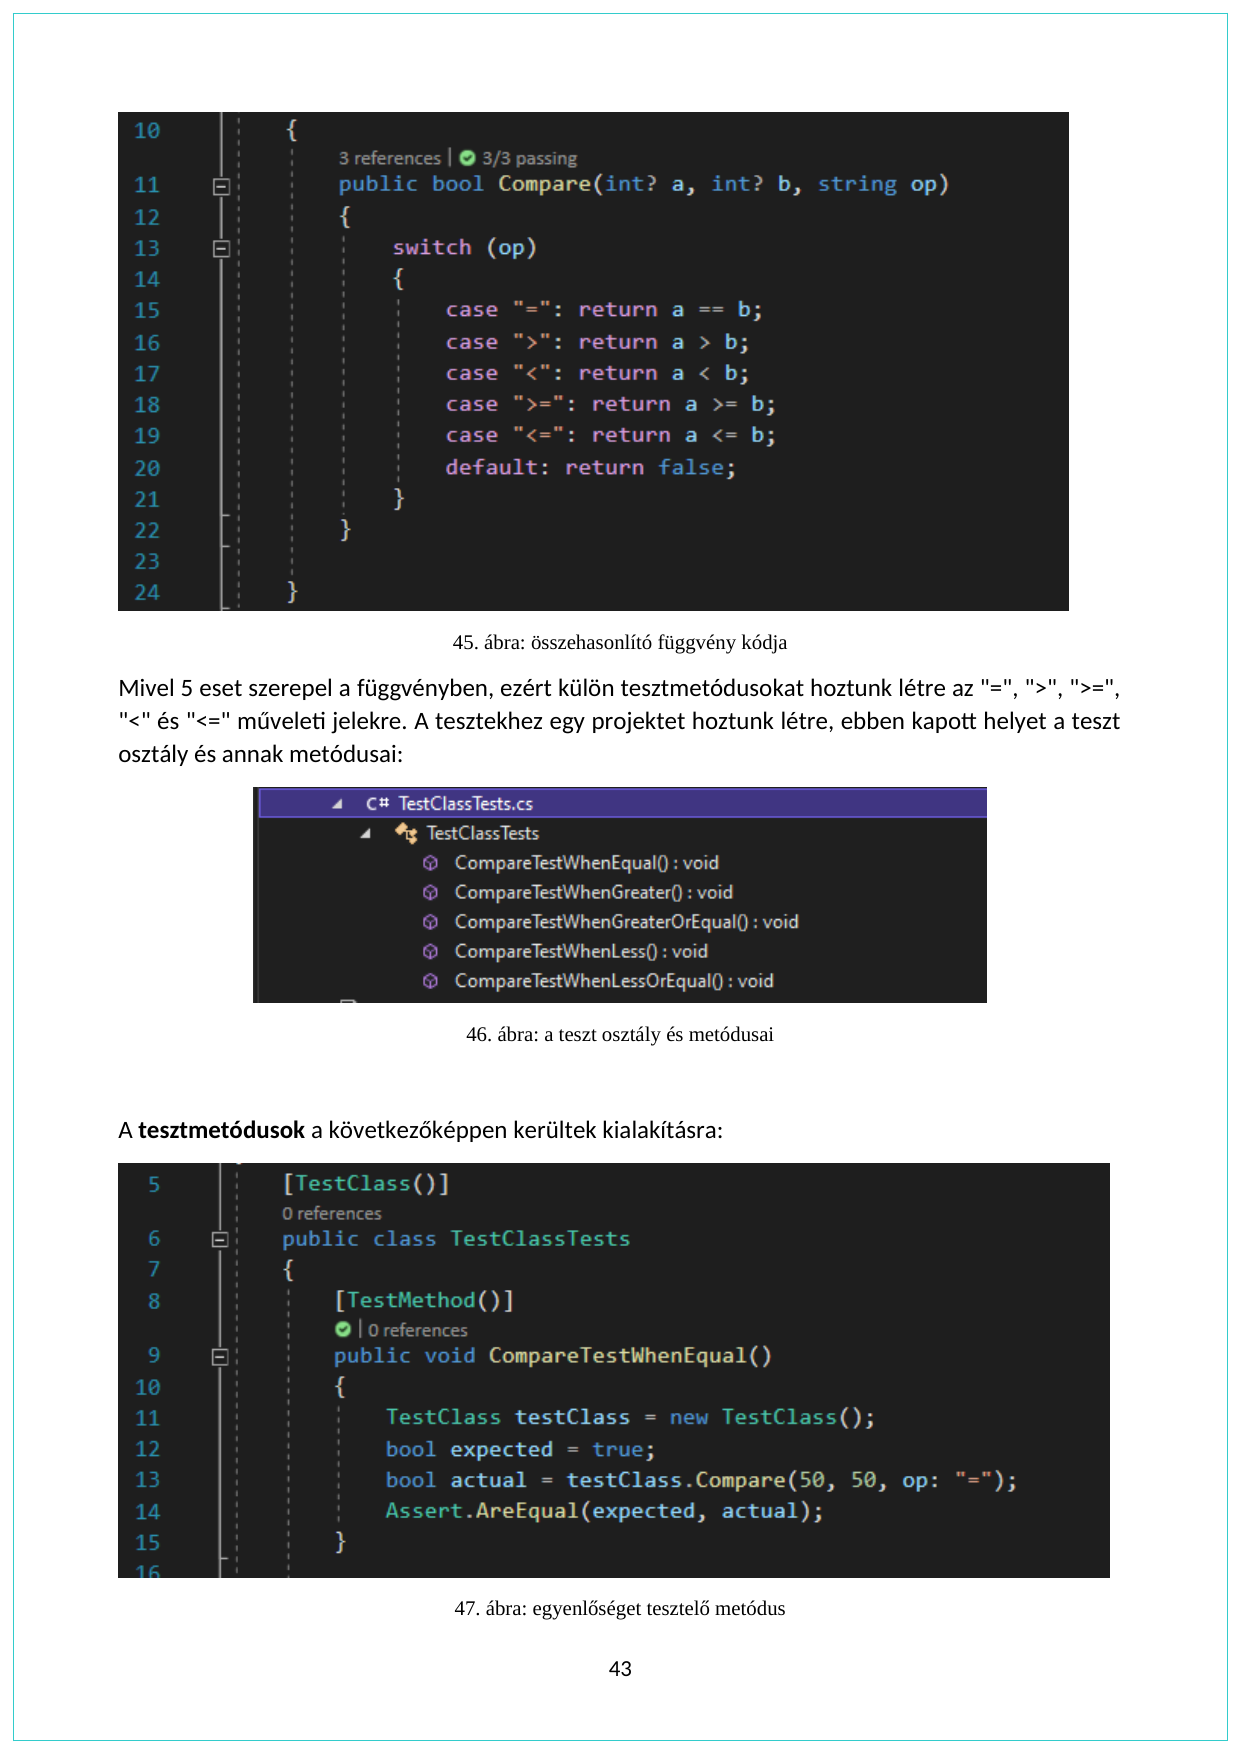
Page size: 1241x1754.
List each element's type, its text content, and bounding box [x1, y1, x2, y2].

text 47. ábra: egyenlőséget tesztelő metódus [118, 1596, 1122, 1620]
text A tesztmetódusok a következőképpen kerültek kialakításra: [118, 1114, 1122, 1144]
picture [118, 1163, 1110, 1578]
text 45. ábra: összehasonlító függvény kódja [118, 630, 1122, 654]
picture [253, 787, 987, 1003]
picture [118, 112, 1069, 611]
text Mivel 5 eset szerepel a függvényben, ezért külön tesztmetódusokat hoztunk létre az "=", ">", ">=", "<" és "<=" műveleti jelekre. A tesztekhez egy projektet hoztunk létre, ebben kapott helyet a teszt osztály és annak metódusai: [118, 672, 1122, 769]
text 46. ábra: a teszt osztály és metódusai [118, 1022, 1122, 1046]
